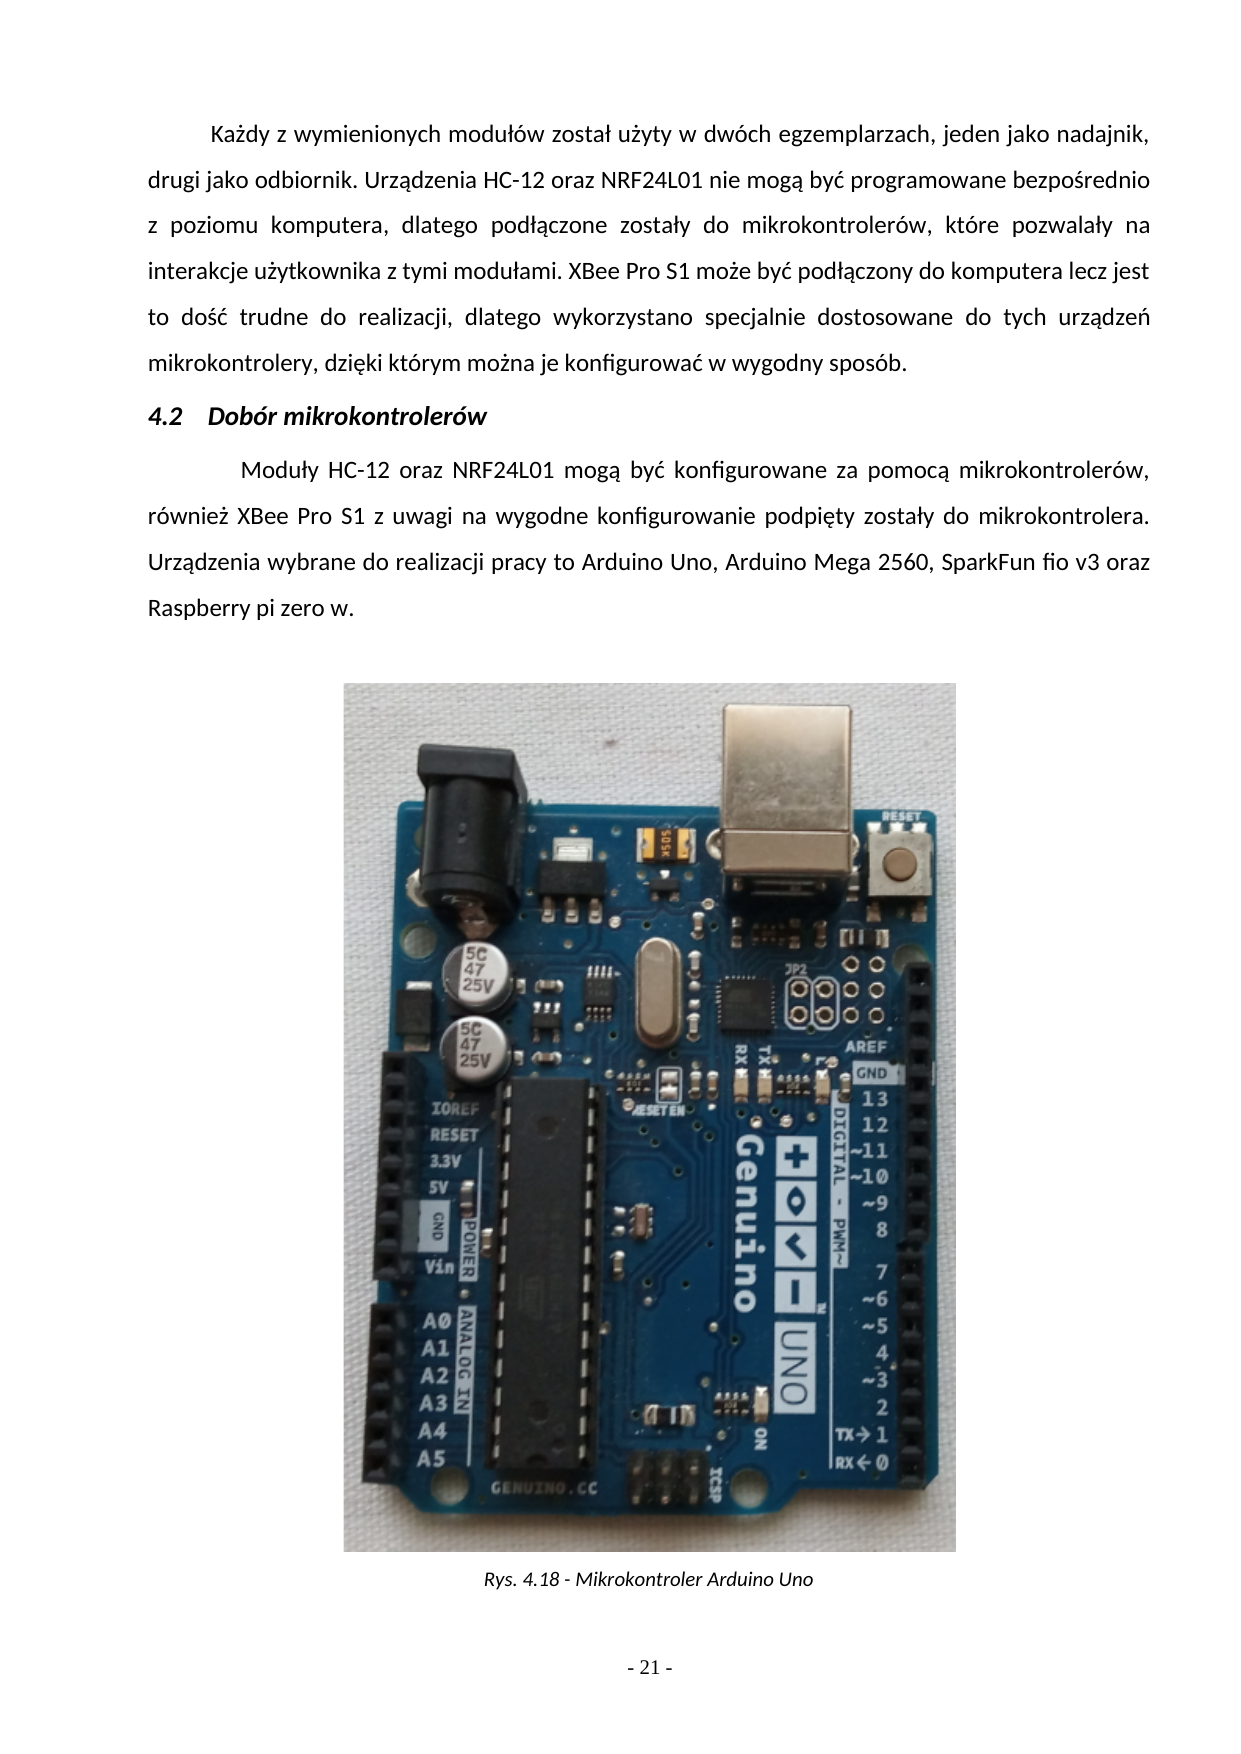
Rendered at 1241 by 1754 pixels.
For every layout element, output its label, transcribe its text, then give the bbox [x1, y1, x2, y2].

text Każdy z wymienionych modułów został użyty w dwóch egzemplarzach, jeden jako nadajnik, drugi jako odbiornik. Urządzenia HC-12 oraz NRF24L01 nie mogą być programowane bezpośrednio z poziomu komputera, dlatego podłączone zostały do mikrokontrolerów, które pozwalały na interakcje użytkownika z tymi modułami. XBee Pro S1 może być podłączony do komputera lecz jest to dość trudne do realizacji, dlatego wykorzystano specjalnie dostosowane do tych urządzeń mikrokontrolery, dzięki którym można je konfigurować w wygodny sposób. [148, 118, 1152, 377]
subtitle Dobór mikrokontrolerów [148, 399, 1152, 432]
text Moduły HC-12 oraz NRF24L01 mogą być konfigurowane za pomocą mikrokontrolerów, również XBee Pro S1 z uwagi na wygodne konfigurowanie podpięty zostały do mikrokontrolera. Urządzenia wybrane do realizacji pracy to Arduino Uno, Arduino Mega 2560, SparkFun fio v3 oraz Raspberry pi zero w. [148, 454, 1152, 622]
picture [343, 683, 956, 1552]
